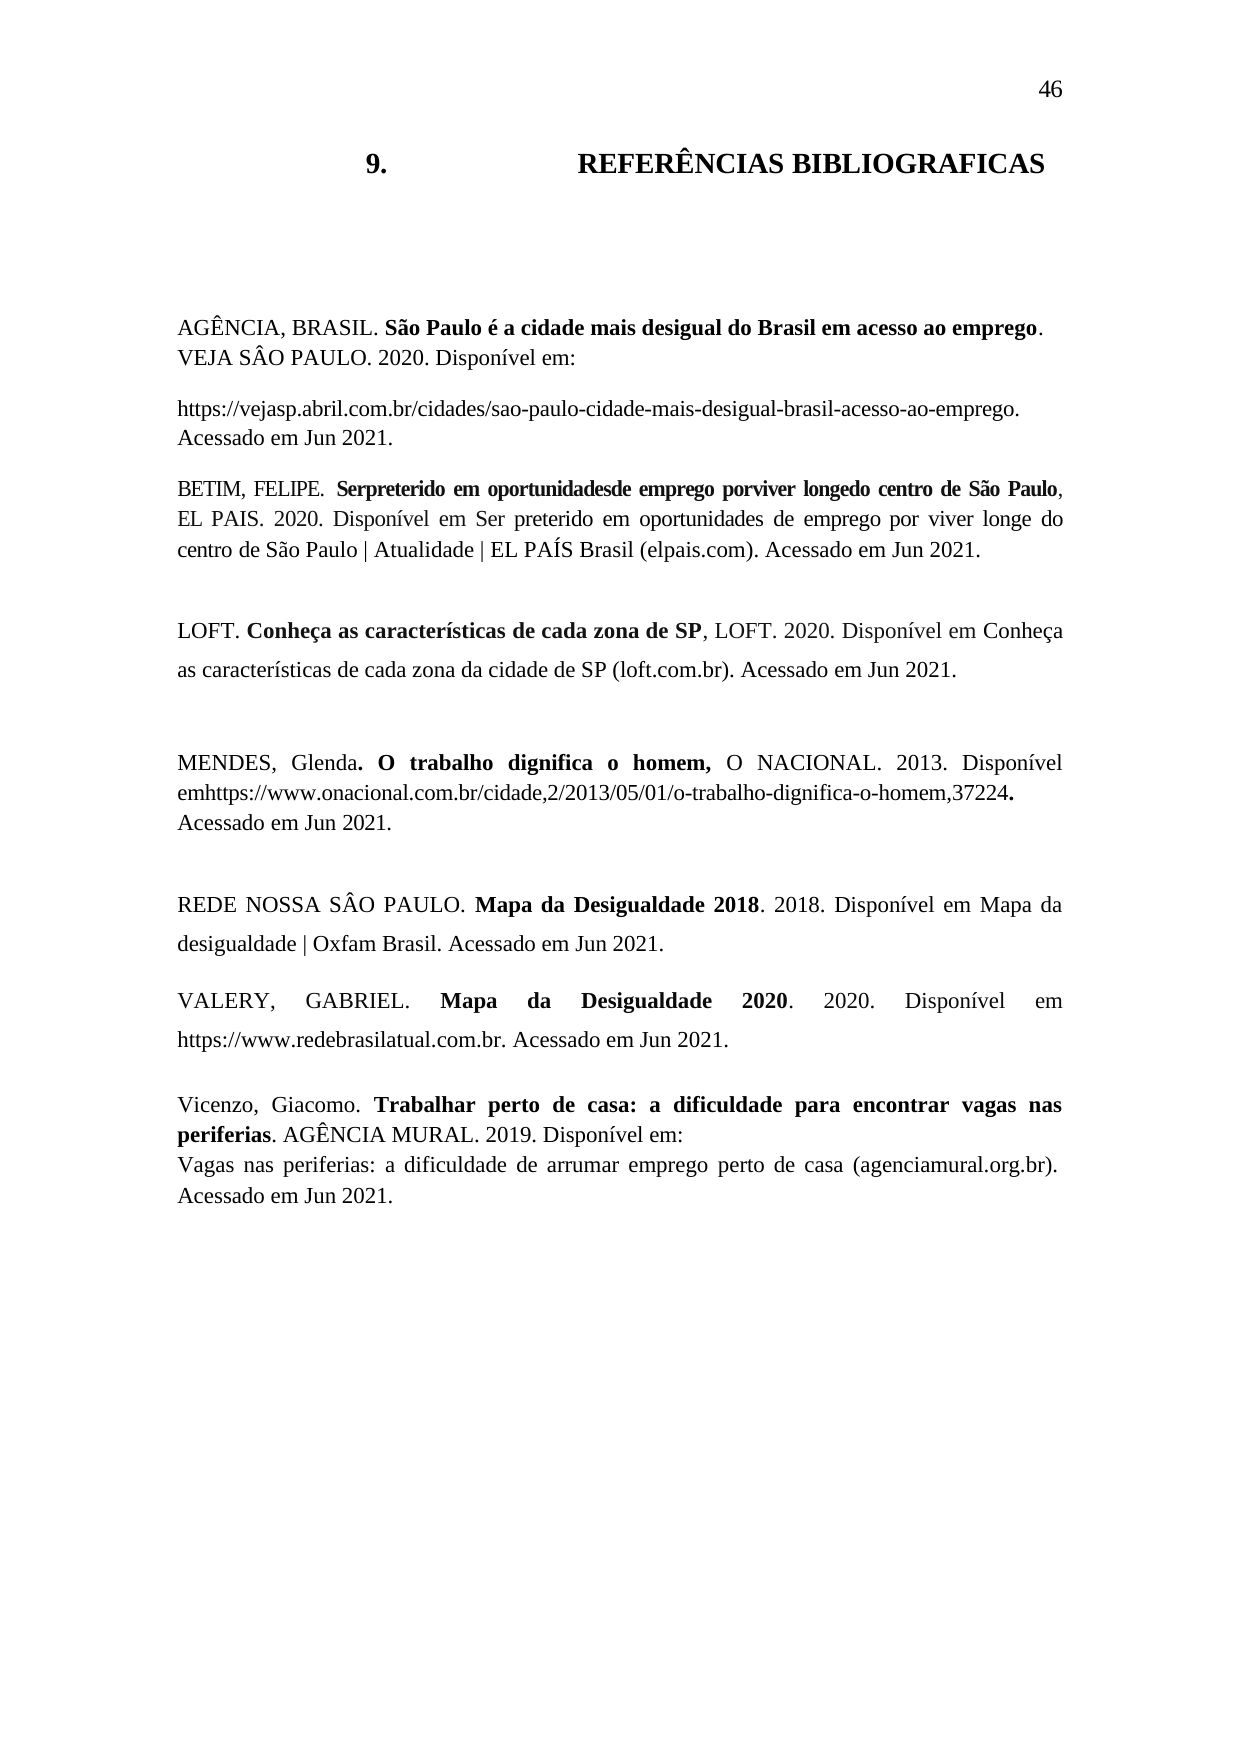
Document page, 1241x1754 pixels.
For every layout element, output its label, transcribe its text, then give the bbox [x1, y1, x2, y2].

text https://vejasp.abril.com.br/cidades/sao-paulo-cidade-mais-desigual-brasil-acesso-ao-emprego. Acessado em Jun 2021. [177, 395, 1063, 451]
text LOFT. Conheça as características de cada zona de SP, LOFT. 2020. Disponível em Conheça as características de cada zona da cidade de SP (loft.com.br). Acessado em Jun 2021. [177, 617, 1063, 683]
text Acessado em Jun 2021. [177, 810, 1234, 836]
text MENDES, Glenda. O trabalho dignifica o homem, O NACIONAL. 2013. Disponível emhttps://www.onacional.com.br/cidade,2/2013/05/01/o-trabalho-dignifica-o-homem,37224. [177, 749, 1063, 806]
text Vicenzo, Giacomo. Trabalhar perto de casa: a dificuldade para encontrar vagas nas periferias. AGÊNCIA MURAL. 2019. Disponível em: [177, 1091, 1063, 1147]
text Vagas nas periferias: a dificuldade de arrumar emprego perto de casa (agenciamural.org.br). Acessado em Jun 2021. [177, 1151, 1063, 1208]
text AGÊNCIA, BRASIL. São Paulo é a cidade mais desigual do Brasil em acesso ao emprego. VEJA SÂO PAULO. 2020. Disponível em: [177, 314, 1063, 370]
text REDE NOSSA SÂO PAULO. Mapa da Desigualdade 2018. 2018. Disponível em Mapa da desigualdade | Oxfam Brasil. Acessado em Jun 2021. [177, 891, 1063, 957]
subtitle REFERÊNCIAS BIBLIOGRAFICAS [177, 146, 1234, 180]
text BETIM, FELIPE. Serpreterido em oportunidadesde emprego porviver longedo centro de São Paulo, EL PAIS. 2020. Disponível em Ser preterido em oportunidades de emprego por viver longe do centro de São Paulo | Atualidade | EL PAÍS Brasil (elpais.com). Acessado em Jun 2021. [177, 475, 1065, 562]
text VALERY, GABRIEL. Mapa da Desigualdade 2020. 2020. Disponível em https://www.redebrasilatual.com.br. Acessado em Jun 2021. [177, 987, 1063, 1052]
